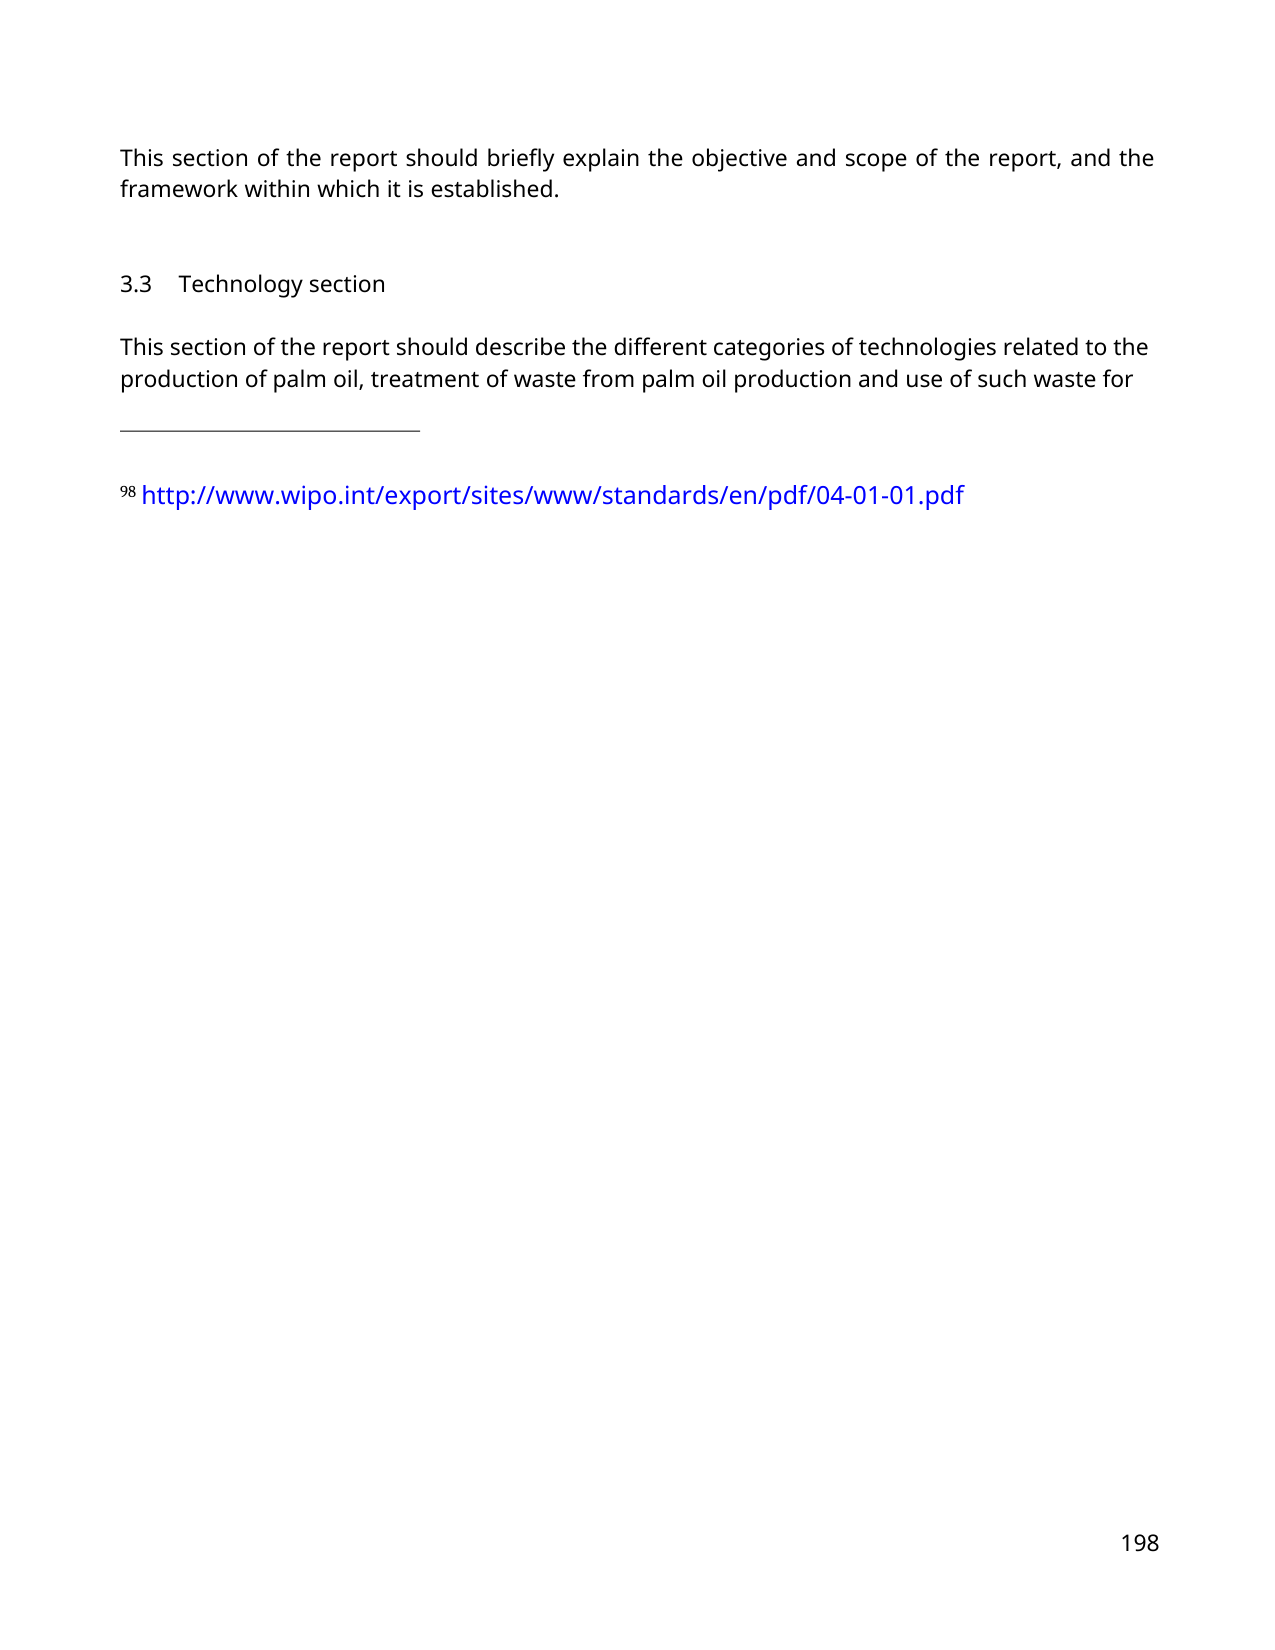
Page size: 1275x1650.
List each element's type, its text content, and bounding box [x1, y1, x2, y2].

text This section of the report should briefly explain the objective and scope of the report, and the framework within which it is established. [120, 142, 1156, 204]
list Technology section [120, 268, 1167, 299]
text This section of the report should describe the different categories of technologies related to the production of palm oil, treatment of waste from palm oil production and use of such waste for [120, 331, 1167, 394]
text 98 http://www.wipo.int/export/sites/www/standards/en/pdf/04-01-01.pdf [120, 478, 1167, 512]
